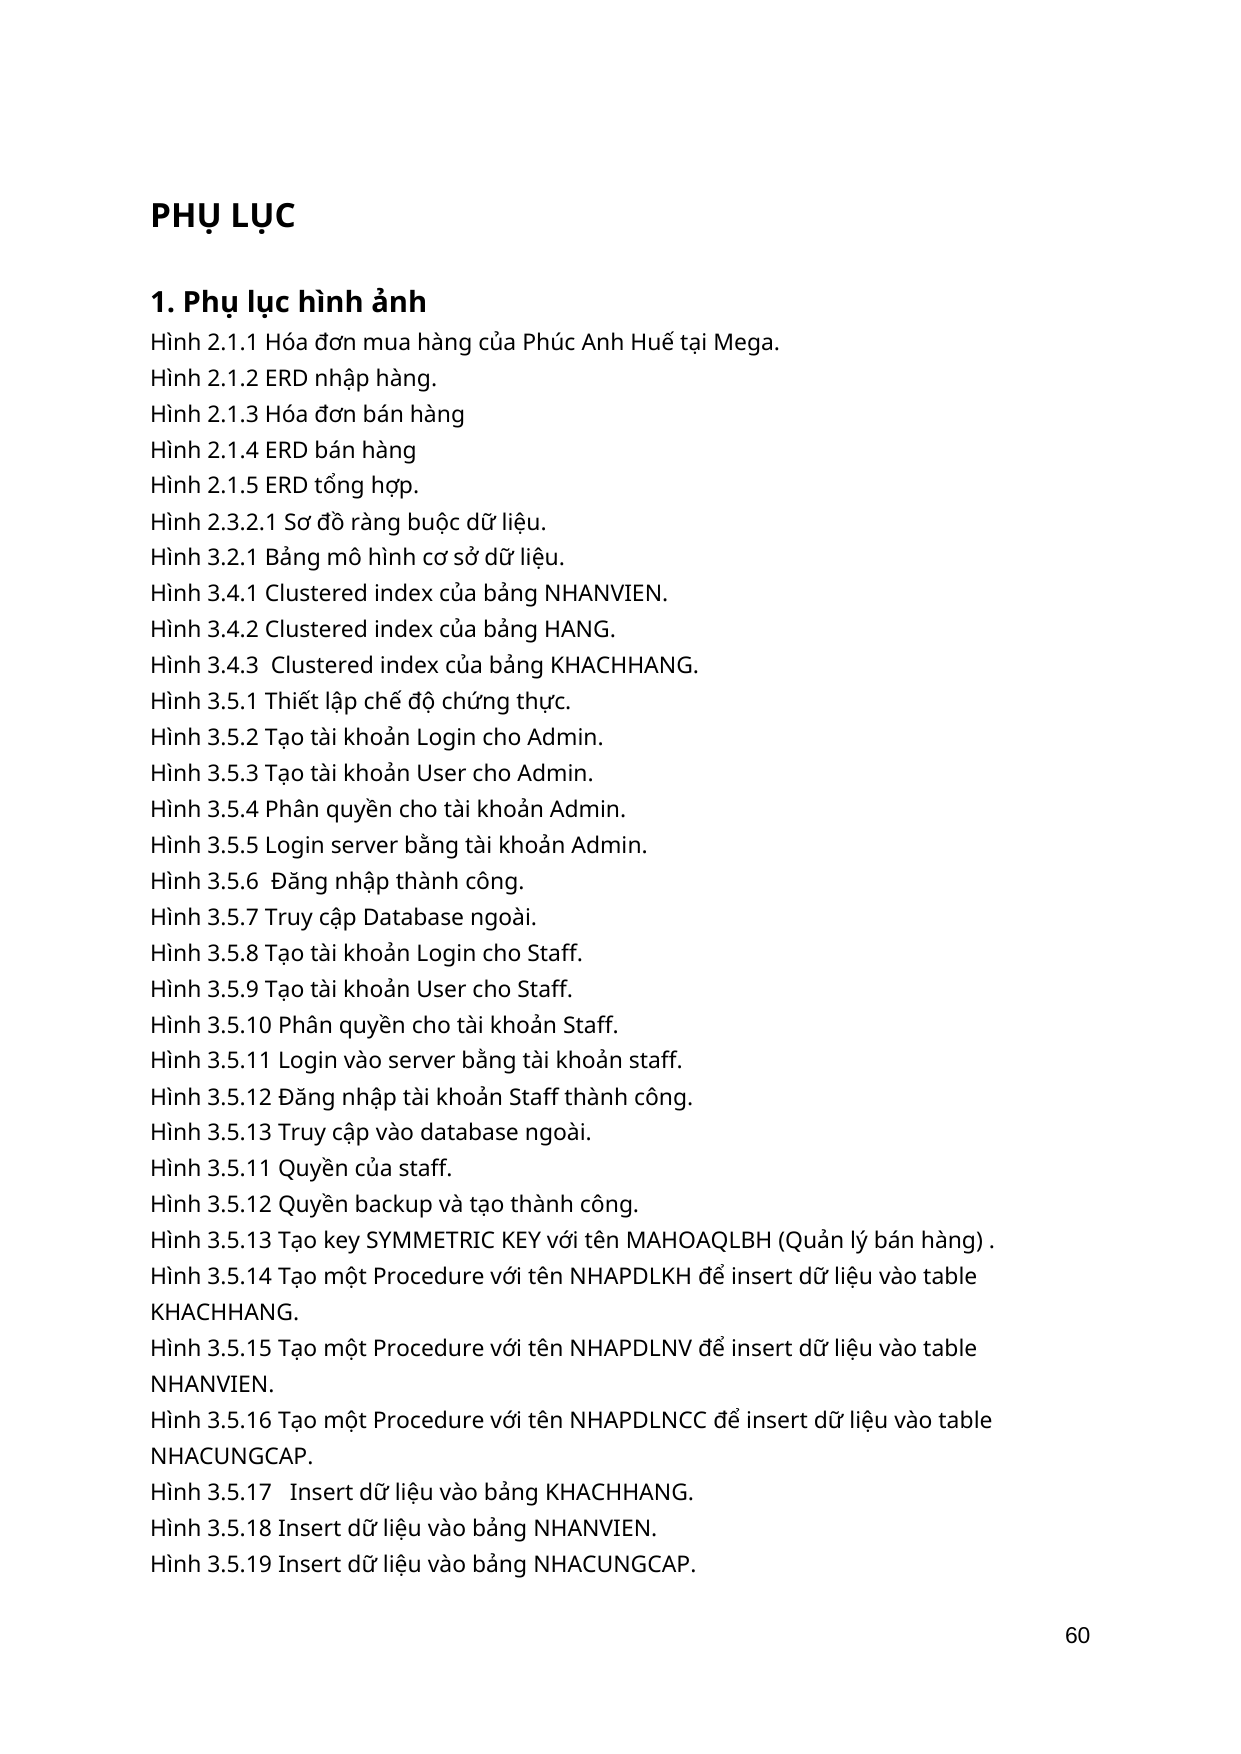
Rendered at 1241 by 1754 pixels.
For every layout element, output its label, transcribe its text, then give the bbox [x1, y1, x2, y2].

subtitle 1. Phụ lục hình ảnh Hình 2.1.1 Hóa đơn mua hàng của Phúc Anh Huế tại Mega. Hình 2.1.2 ERD nhập hàng. Hình 2.1.3 Hóa đơn bán hàng Hình 2.1.4 ERD bán hàng Hình 2.1.5 ERD tổng hợp. Hình 2.3.2.1 Sơ đồ ràng buộc dữ liệu. Hình 3.2.1 Bảng mô hình cơ sở dữ liệu. Hình 3.4.1 Clustered index của bảng NHANVIEN. Hình 3.4.2 Clustered index của bảng HANG. Hình 3.4.3 Clustered index của bảng KHACHHANG. Hình 3.5.1 Thiết lập chế độ chứng thực. Hình 3.5.2 Tạo tài khoản Login cho Admin. Hình 3.5.3 Tạo tài khoản User cho Admin. Hình 3.5.4 Phân quyền cho tài khoản Admin. Hình 3.5.5 Login server bằng tài khoản Admin. Hình 3.5.6 Đăng nhập thành công. Hình 3.5.7 Truy cập Database ngoài. Hình 3.5.8 Tạo tài khoản Login cho Staff. Hình 3.5.9 Tạo tài khoản User cho Staff. Hình 3.5.10 Phân quyền cho tài khoản Staff. Hình 3.5.11 Login vào server bằng tài khoản staff. Hình 3.5.12 Đăng nhập tài khoản Staff thành công. Hình 3.5.13 Truy cập vào database ngoài. Hình 3.5.11 Quyền của staff. Hình 3.5.12 Quyền backup và tạo thành công. Hình 3.5.13 Tạo key SYMMETRIC KEY với tên MAHOAQLBH (Quản lý bán hàng) . Hình 3.5.14 Tạo một Procedure với tên NHAPDLKH để insert dữ liệu vào table KHACHHANG. Hình 3.5.15 Tạo một Procedure với tên NHAPDLNV để insert dữ liệu vào table NHANVIEN. Hình 3.5.16 Tạo một Procedure với tên NHAPDLNCC để insert dữ liệu vào table NHACUNGCAP. Hình 3.5.17 Insert dữ liệu vào bảng KHACHHANG. Hình 3.5.18 Insert dữ liệu vào bảng NHANVIEN. Hình 3.5.19 Insert dữ liệu vào bảng NHACUNGCAP. [150, 281, 1090, 1579]
subtitle PHỤ LỤC [150, 192, 1090, 237]
